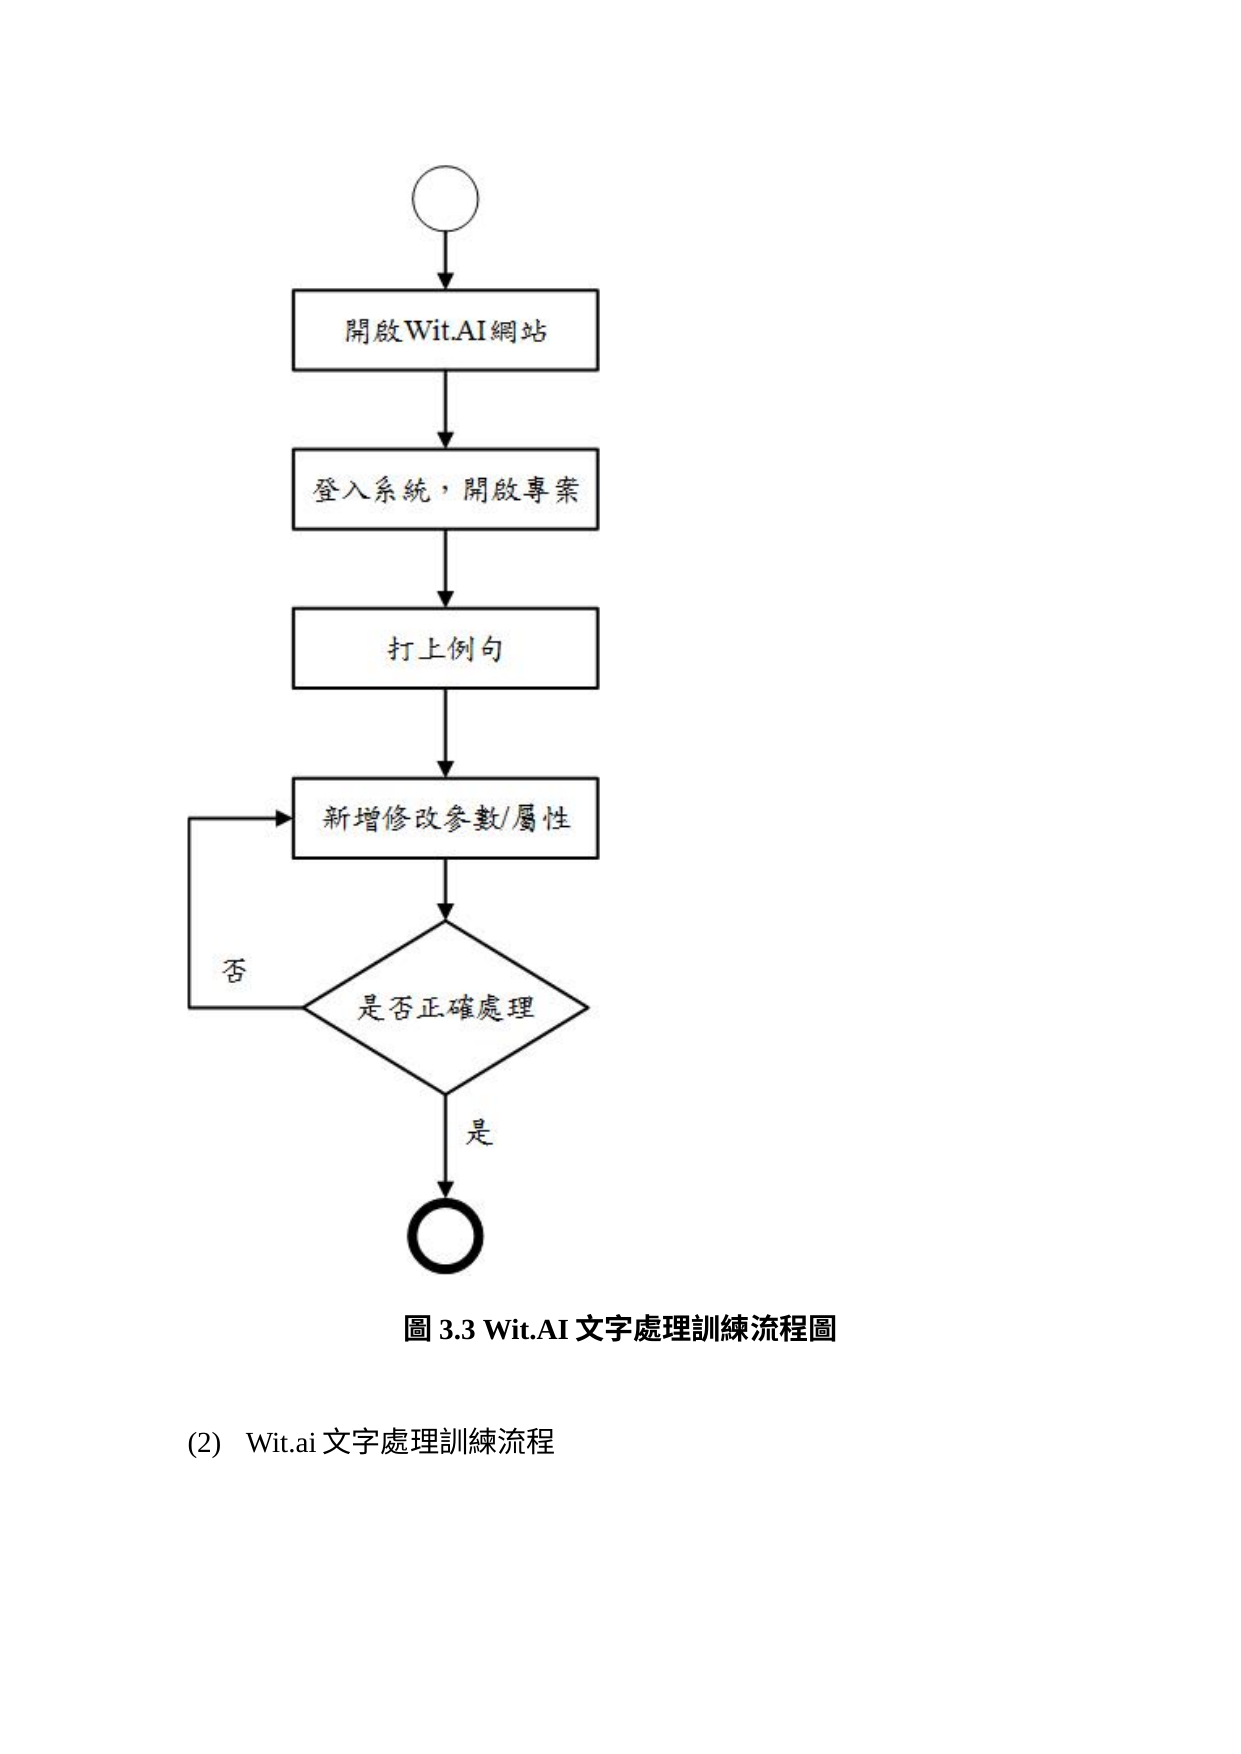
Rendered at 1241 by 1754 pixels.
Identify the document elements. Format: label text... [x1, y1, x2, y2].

text 圖 3.9 Wit.AI文字處理訓練流程圖 [187, 1289, 1053, 1364]
list Wit.ai文字處理訓練流程 [187, 1402, 1053, 1477]
picture [187, 164, 600, 1276]
